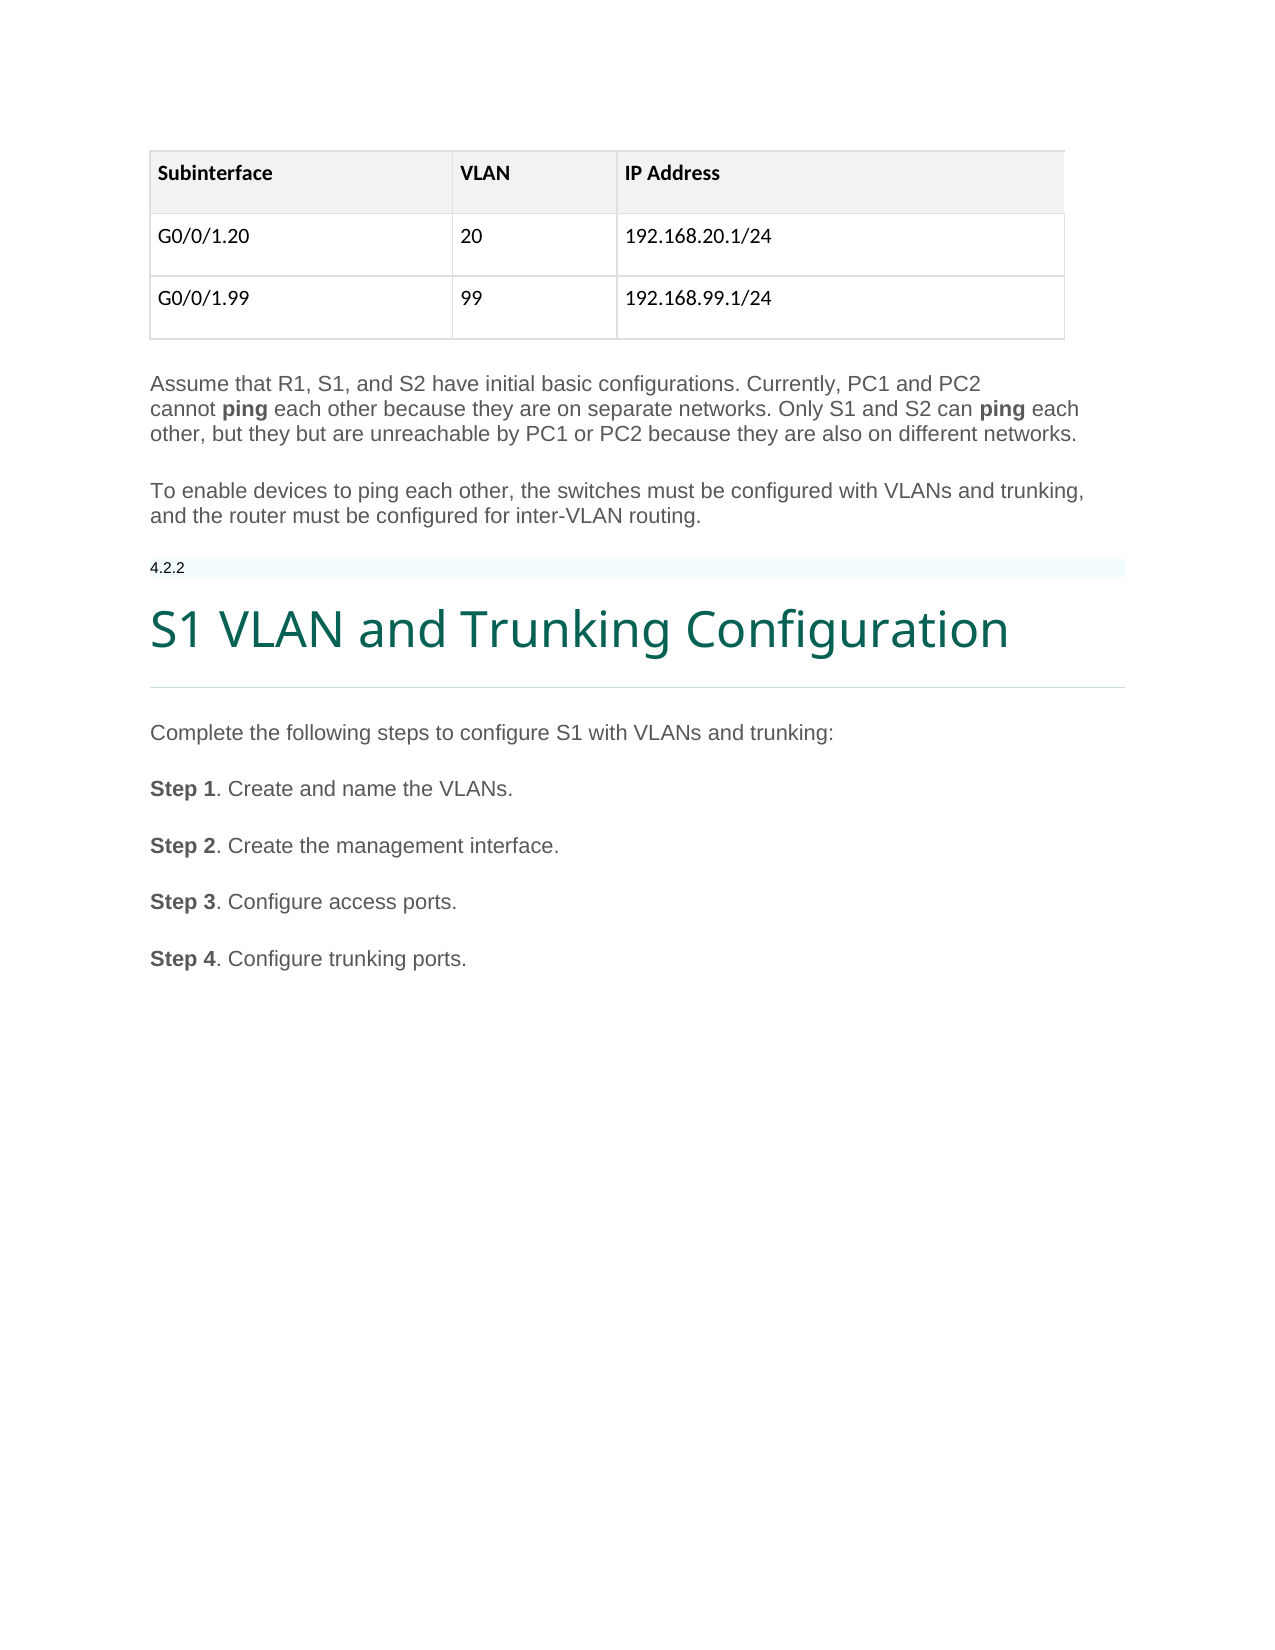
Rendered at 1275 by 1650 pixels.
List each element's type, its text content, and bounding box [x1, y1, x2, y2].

text To enable devices to ping each other, the switches must be configured with VLANs and trunking, and the router must be configured for inter-VLAN routing. [150, 477, 1125, 528]
subtitle S1 VLAN and Trunking Configuration [150, 594, 1125, 687]
table_cell G0/0/1.99 [151, 277, 452, 338]
table_header Subinterface [151, 152, 452, 213]
table_cell 20 [453, 214, 616, 275]
table_cell G0/0/1.20 [151, 214, 452, 275]
text Step 2. Create the management interface. [150, 833, 1125, 858]
text Step 1. Create and name the VLANs. [150, 776, 1125, 801]
table_header IP Address [618, 152, 1064, 213]
table_cell 192.168.20.1/24 [618, 214, 1064, 275]
text Assume that R1, S1, and S2 have initial basic configurations. Currently, PC1 and PC2 cannot ping each other because they are on separate networks. Only S1 and S2 can ping each other, but they but are unreachable by PC1 or PC2 because they are also on different networks. [150, 371, 1125, 446]
table_cell 99 [453, 277, 616, 338]
text 4.2.2 [150, 559, 1125, 577]
table_header VLAN [453, 152, 616, 213]
text Complete the following steps to configure S1 with VLANs and trunking: [150, 720, 1125, 745]
text Step 4. Configure trunking ports. [150, 946, 1125, 971]
table_cell 192.168.99.1/24 [618, 277, 1064, 338]
text Step 3. Configure access ports. [150, 889, 1125, 914]
